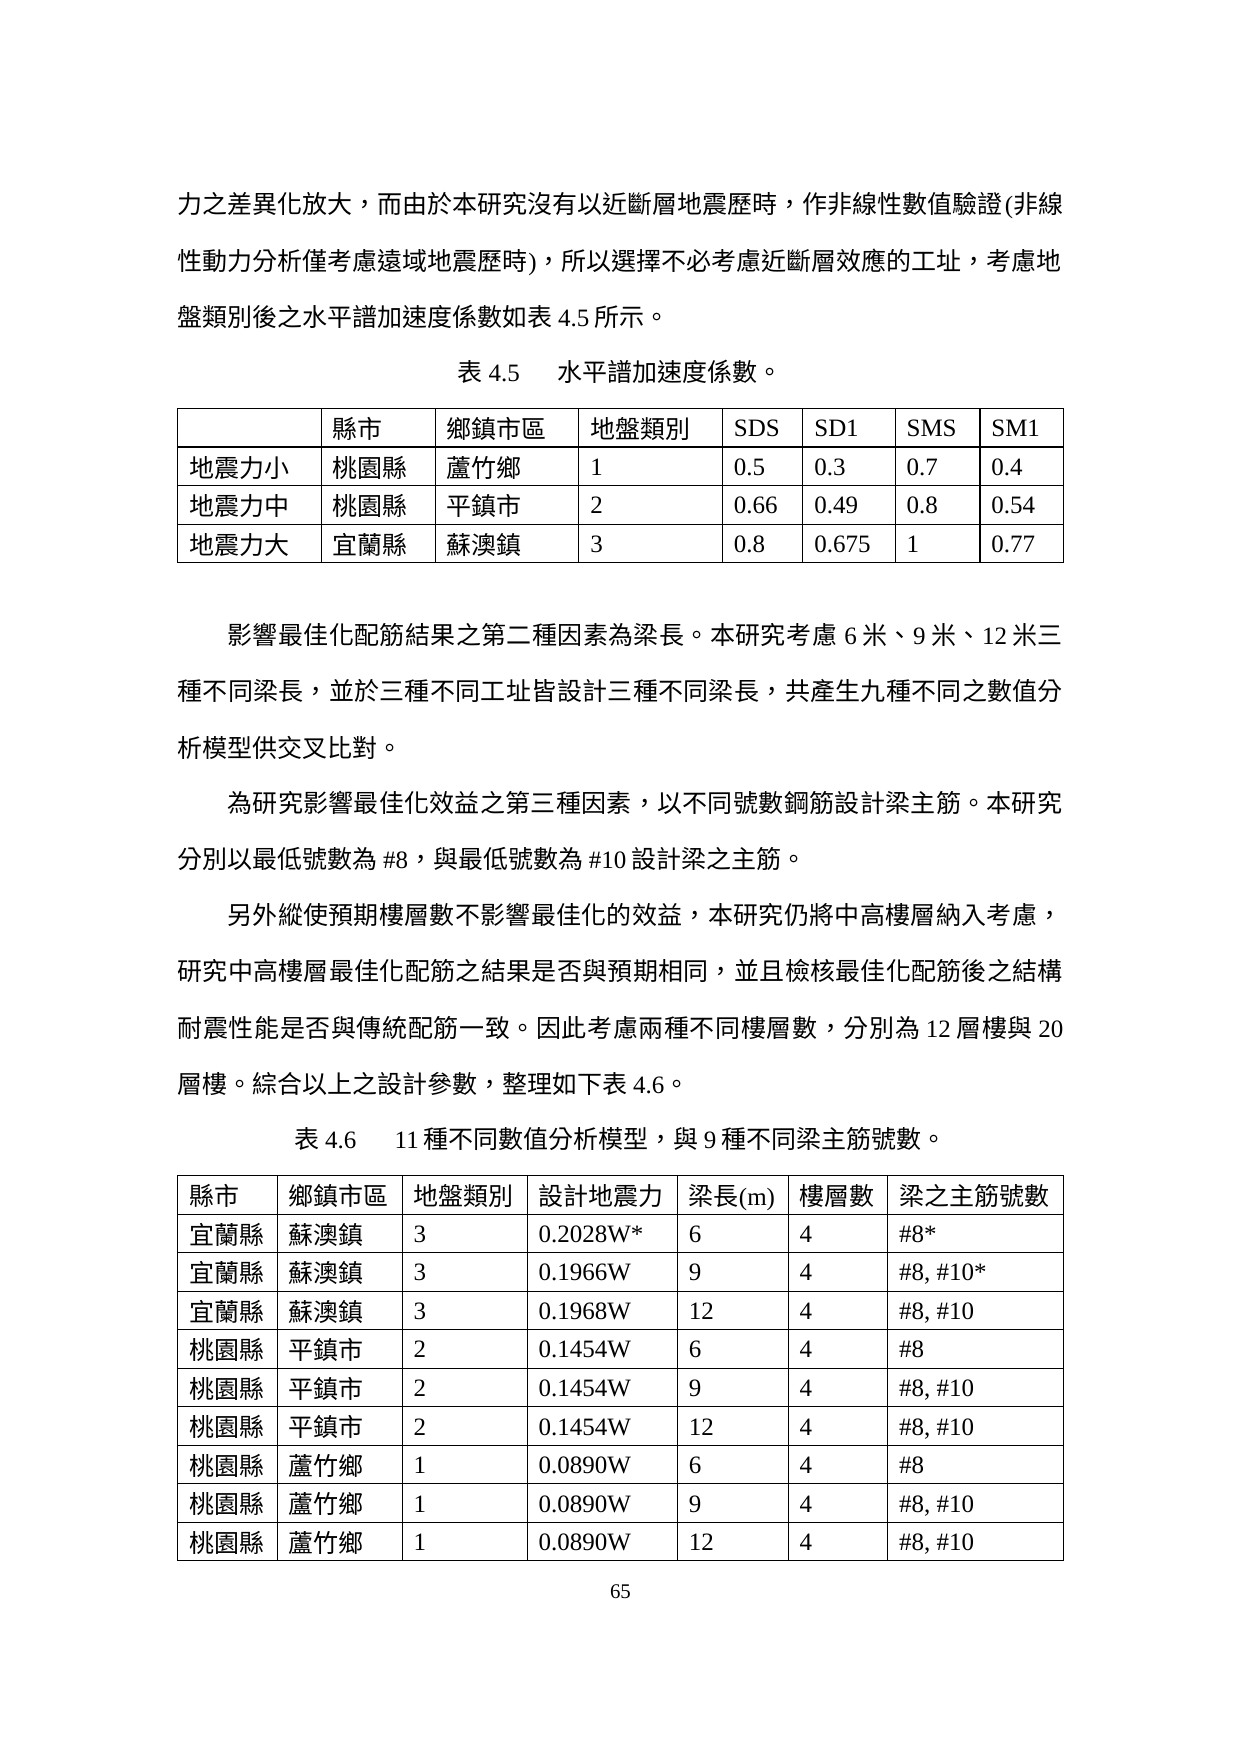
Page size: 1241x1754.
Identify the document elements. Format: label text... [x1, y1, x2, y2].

table_cell 4 [789, 1330, 887, 1368]
table_cell 12 [678, 1292, 788, 1329]
table_cell 0.2028W* [528, 1215, 677, 1252]
table_cell 蘇澳鎮 [278, 1215, 402, 1252]
table_cell 3 [579, 525, 722, 562]
table_cell 宜蘭縣 [178, 1292, 277, 1329]
table_cell 平鎮市 [278, 1369, 402, 1406]
table_cell 0.8 [896, 486, 979, 523]
table_cell #8, #10 [888, 1523, 1063, 1560]
table_cell 4 [789, 1369, 887, 1406]
table_cell 0.54 [981, 486, 1063, 523]
table_cell 0.0890W [528, 1523, 677, 1560]
table_header 縣市 [178, 1176, 277, 1213]
table_cell 2 [403, 1330, 527, 1368]
table_cell #8, #10 [888, 1484, 1063, 1522]
table_cell 2 [403, 1369, 527, 1406]
table_cell 6 [678, 1215, 788, 1252]
table_cell 桃園縣 [178, 1446, 277, 1483]
table_header 梁之主筋號數 [888, 1176, 1063, 1213]
table_cell 2 [403, 1407, 527, 1445]
table_cell 3 [403, 1215, 527, 1252]
table_cell 12 [678, 1523, 788, 1560]
table_header [178, 409, 321, 446]
table_cell 9 [678, 1369, 788, 1406]
table_header 地盤類別 [579, 409, 722, 446]
table_cell 桃園縣 [178, 1484, 277, 1522]
table_header SM1 [981, 409, 1063, 446]
table_cell 地震力小 [178, 448, 321, 485]
table_header SD1 [803, 409, 895, 446]
table_cell 1 [403, 1484, 527, 1522]
text 為研究影響最佳化效益之第三種因素，以不同號數鋼筋設計梁主筋。本研究分別以最低號數為 #8，與最低號數為 #10設計梁之主筋。 [177, 783, 1063, 877]
table_header 鄉鎮市區 [436, 409, 578, 446]
table_cell 0.4 [981, 448, 1063, 485]
table_cell 桃園縣 [178, 1523, 277, 1560]
table_cell 9 [678, 1484, 788, 1522]
table_cell 0.8 [723, 525, 802, 562]
table_header 縣市 [322, 409, 435, 446]
table_cell 平鎮市 [278, 1407, 402, 1445]
table_cell 蘇澳鎮 [278, 1292, 402, 1329]
table_cell 0.1966W [528, 1253, 677, 1291]
table_cell 0.7 [896, 448, 979, 485]
table_cell 0.3 [803, 448, 895, 485]
table_cell 4 [789, 1253, 887, 1291]
table_cell 桃園縣 [178, 1330, 277, 1368]
table_header 樓層數 [789, 1176, 887, 1213]
table_cell 平鎮市 [278, 1330, 402, 1368]
table_cell 0.1454W [528, 1369, 677, 1406]
table_cell 蘇澳鎮 [436, 525, 578, 562]
table_cell 4 [789, 1407, 887, 1445]
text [177, 184, 1063, 334]
table_cell 桃園縣 [322, 448, 435, 485]
table_cell 0.675 [803, 525, 895, 562]
table_cell 地震力大 [178, 525, 321, 562]
table_cell 1 [896, 525, 979, 562]
table_cell #8, #10 [888, 1369, 1063, 1406]
table_cell 0.0890W [528, 1484, 677, 1522]
table_cell 1 [403, 1446, 527, 1483]
table_cell 蘆竹鄉 [278, 1446, 402, 1483]
table_cell 0.1454W [528, 1330, 677, 1368]
table_cell 0.1968W [528, 1292, 677, 1329]
table_cell #8* [888, 1215, 1063, 1252]
table_cell 蘆竹鄉 [278, 1523, 402, 1560]
table_cell 4 [789, 1484, 887, 1522]
table_cell 宜蘭縣 [178, 1215, 277, 1252]
table_cell 宜蘭縣 [178, 1253, 277, 1291]
table_cell 2 [579, 486, 722, 523]
text 影響最佳化配筋結果之第二種因素為梁長。本研究考慮6米、9米、12米三種不同梁長，並於三種不同工址皆設計三種不同梁長，共產生九種不同之數值分析模型供交叉比對。 [177, 615, 1063, 765]
table_cell 4 [789, 1292, 887, 1329]
table_cell 0.77 [981, 525, 1063, 562]
table_cell 3 [403, 1292, 527, 1329]
table_cell 4 [789, 1523, 887, 1560]
table_cell 桃園縣 [178, 1407, 277, 1445]
table_cell 蘆竹鄉 [436, 448, 578, 485]
table_cell 1 [579, 448, 722, 485]
table_cell 蘆竹鄉 [278, 1484, 402, 1522]
table_cell #8, #10 [888, 1407, 1063, 1445]
table_header 鄉鎮市區 [278, 1176, 402, 1213]
table_header 梁長(m) [678, 1176, 788, 1213]
table_cell 9 [678, 1253, 788, 1291]
table_header SDS [723, 409, 802, 446]
table_cell 蘇澳鎮 [278, 1253, 402, 1291]
table_cell #8, #10 [888, 1292, 1063, 1329]
table_cell 地震力中 [178, 486, 321, 523]
table_cell 0.1454W [528, 1407, 677, 1445]
table_header 設計地震力 [528, 1176, 677, 1213]
table_cell 0.5 [723, 448, 802, 485]
table_header 地盤類別 [403, 1176, 527, 1213]
table_cell 3 [403, 1253, 527, 1291]
table_cell 6 [678, 1330, 788, 1368]
table_cell 1 [403, 1523, 527, 1560]
table_cell #8, #10* [888, 1253, 1063, 1291]
table_cell 6 [678, 1446, 788, 1483]
table_cell 宜蘭縣 [322, 525, 435, 562]
table_cell #8 [888, 1446, 1063, 1483]
table_cell 平鎮市 [436, 486, 578, 523]
table_cell 桃園縣 [322, 486, 435, 523]
table_cell 0.66 [723, 486, 802, 523]
table_header SMS [896, 409, 979, 446]
table_cell 桃園縣 [178, 1369, 277, 1406]
table_cell 4 [789, 1446, 887, 1483]
table_cell 0.0890W [528, 1446, 677, 1483]
table_cell 12 [678, 1407, 788, 1445]
table_cell 4 [789, 1215, 887, 1252]
table_cell 0.49 [803, 486, 895, 523]
table_cell #8 [888, 1330, 1063, 1368]
